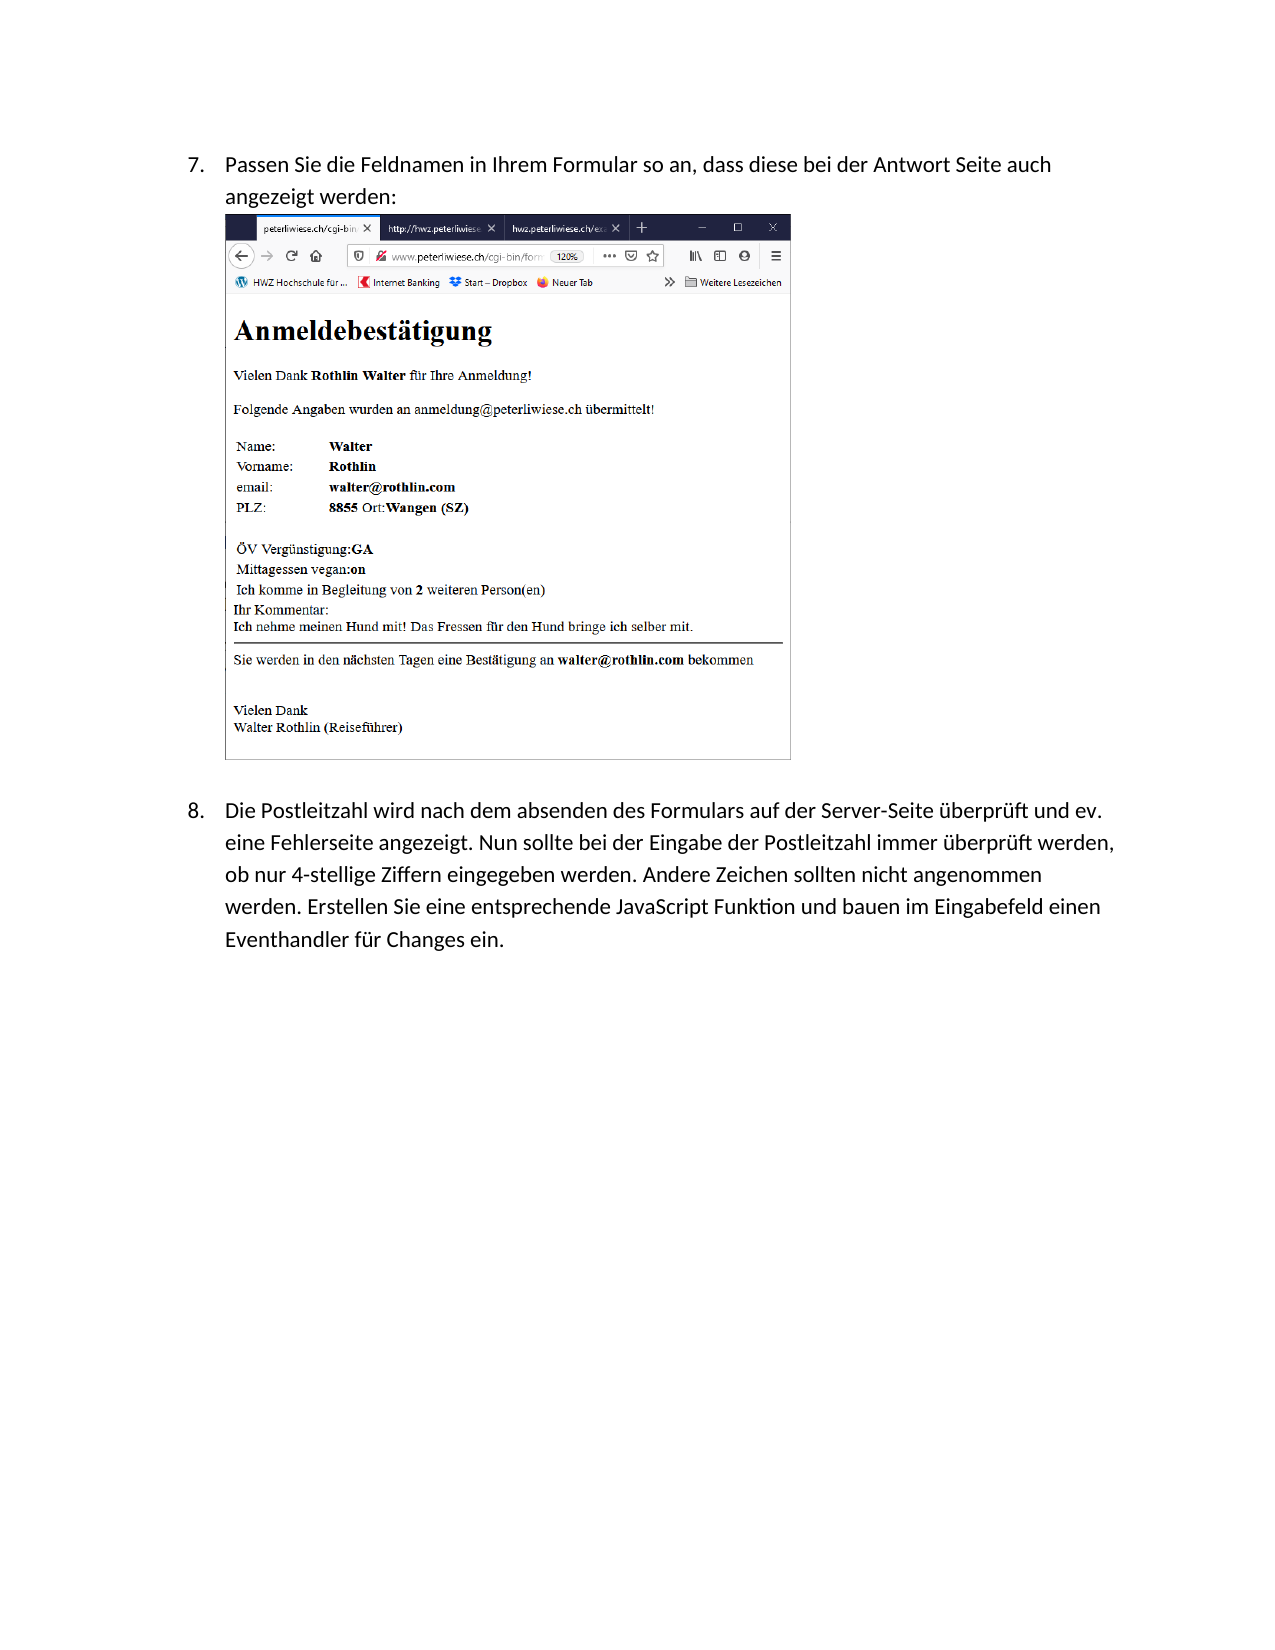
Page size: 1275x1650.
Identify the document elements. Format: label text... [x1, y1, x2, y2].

list Die Postleitzahl wird nach dem absenden des Formulars auf der Server-Seite überprüft und ev. eine Fehlerseite angezeigt. Nun sollte bei der Eingabe der Postleitzahl immer überprüft werden, ob nur 4-stellige Ziffern eingegeben werden. Andere Zeichen sollten nicht angenommen werden. Erstellen Sie eine entsprechende JavaScript Funktion und bauen im Eingabefeld einen Eventhandler für Changes ein. [187, 796, 1125, 985]
picture [225, 214, 791, 760]
